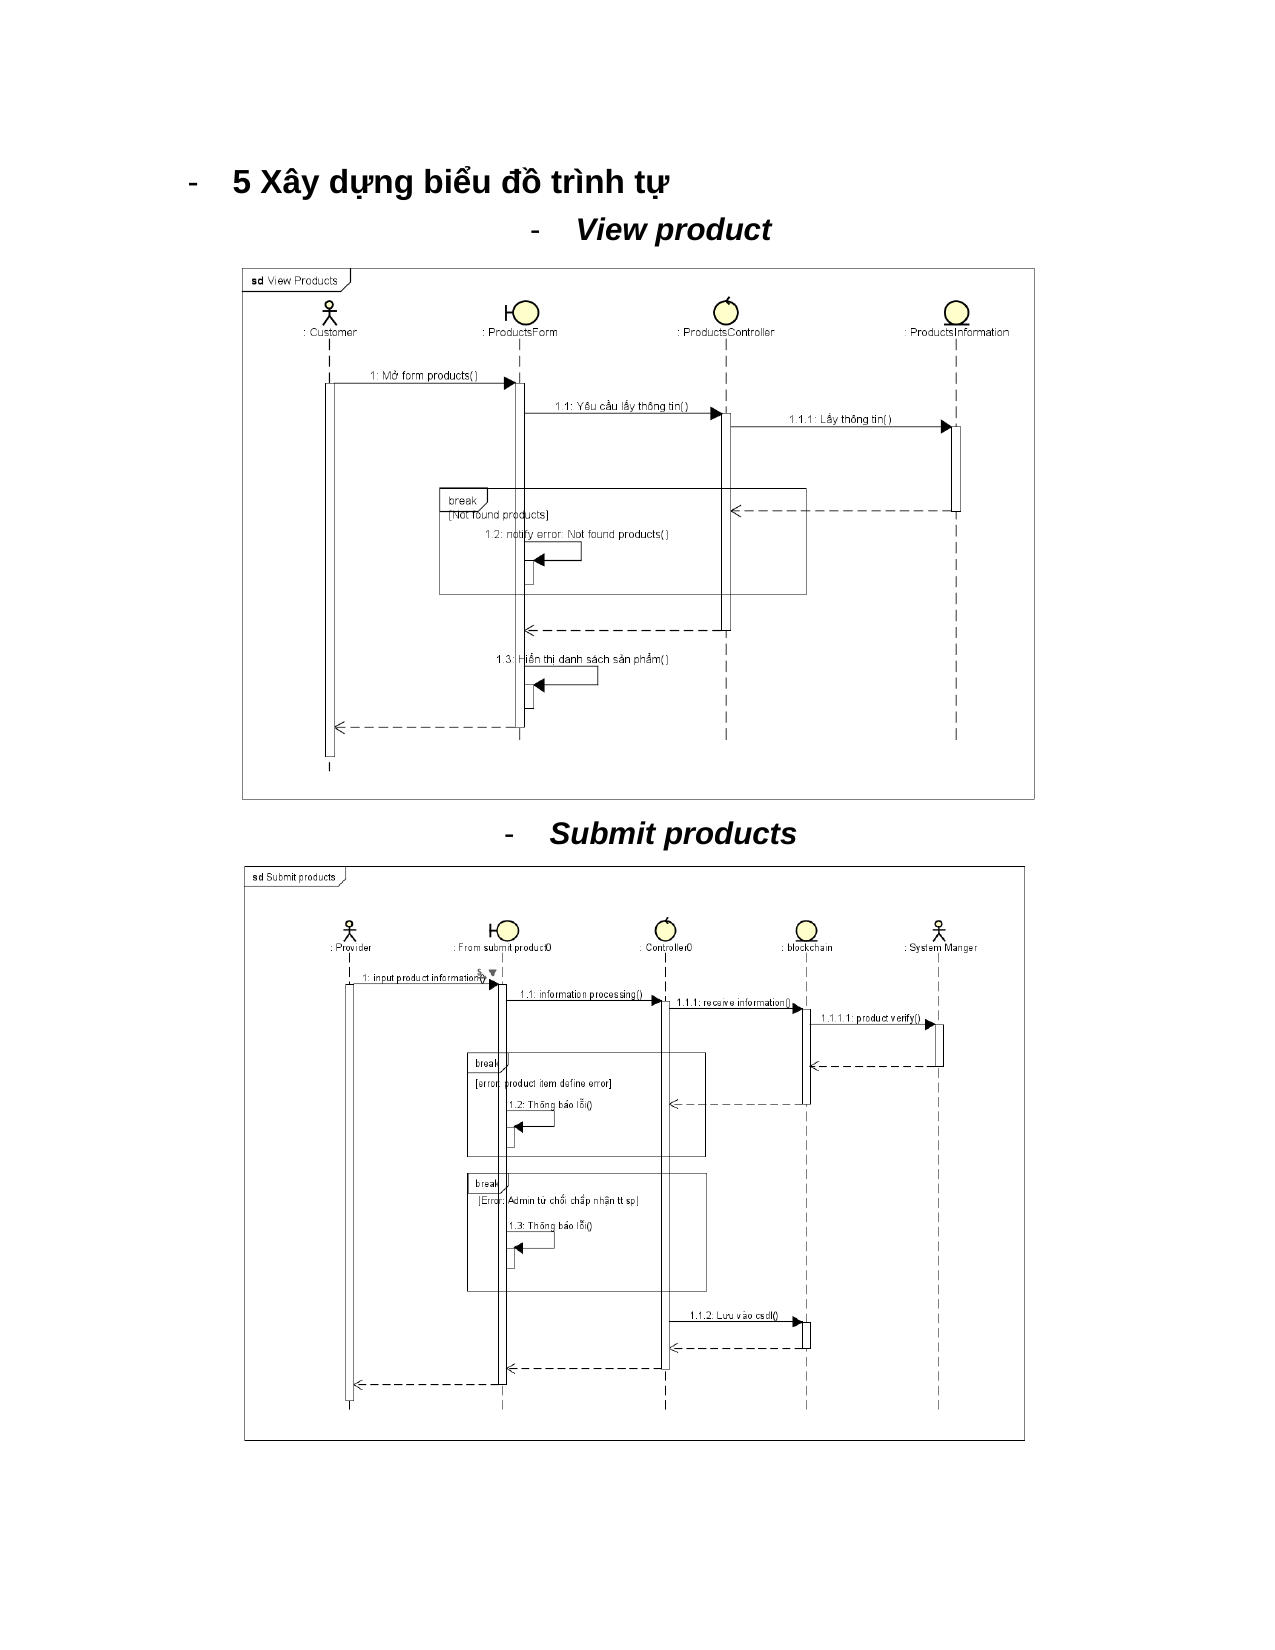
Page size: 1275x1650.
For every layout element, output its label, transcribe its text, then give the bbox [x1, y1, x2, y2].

picture [232, 259, 1043, 808]
subtitle View product [217, 211, 1087, 247]
picture [242, 863, 1033, 1444]
subtitle 5 Xây dựng biểu đồ trình tự [187, 162, 1087, 201]
subtitle Submit products [217, 815, 1087, 851]
